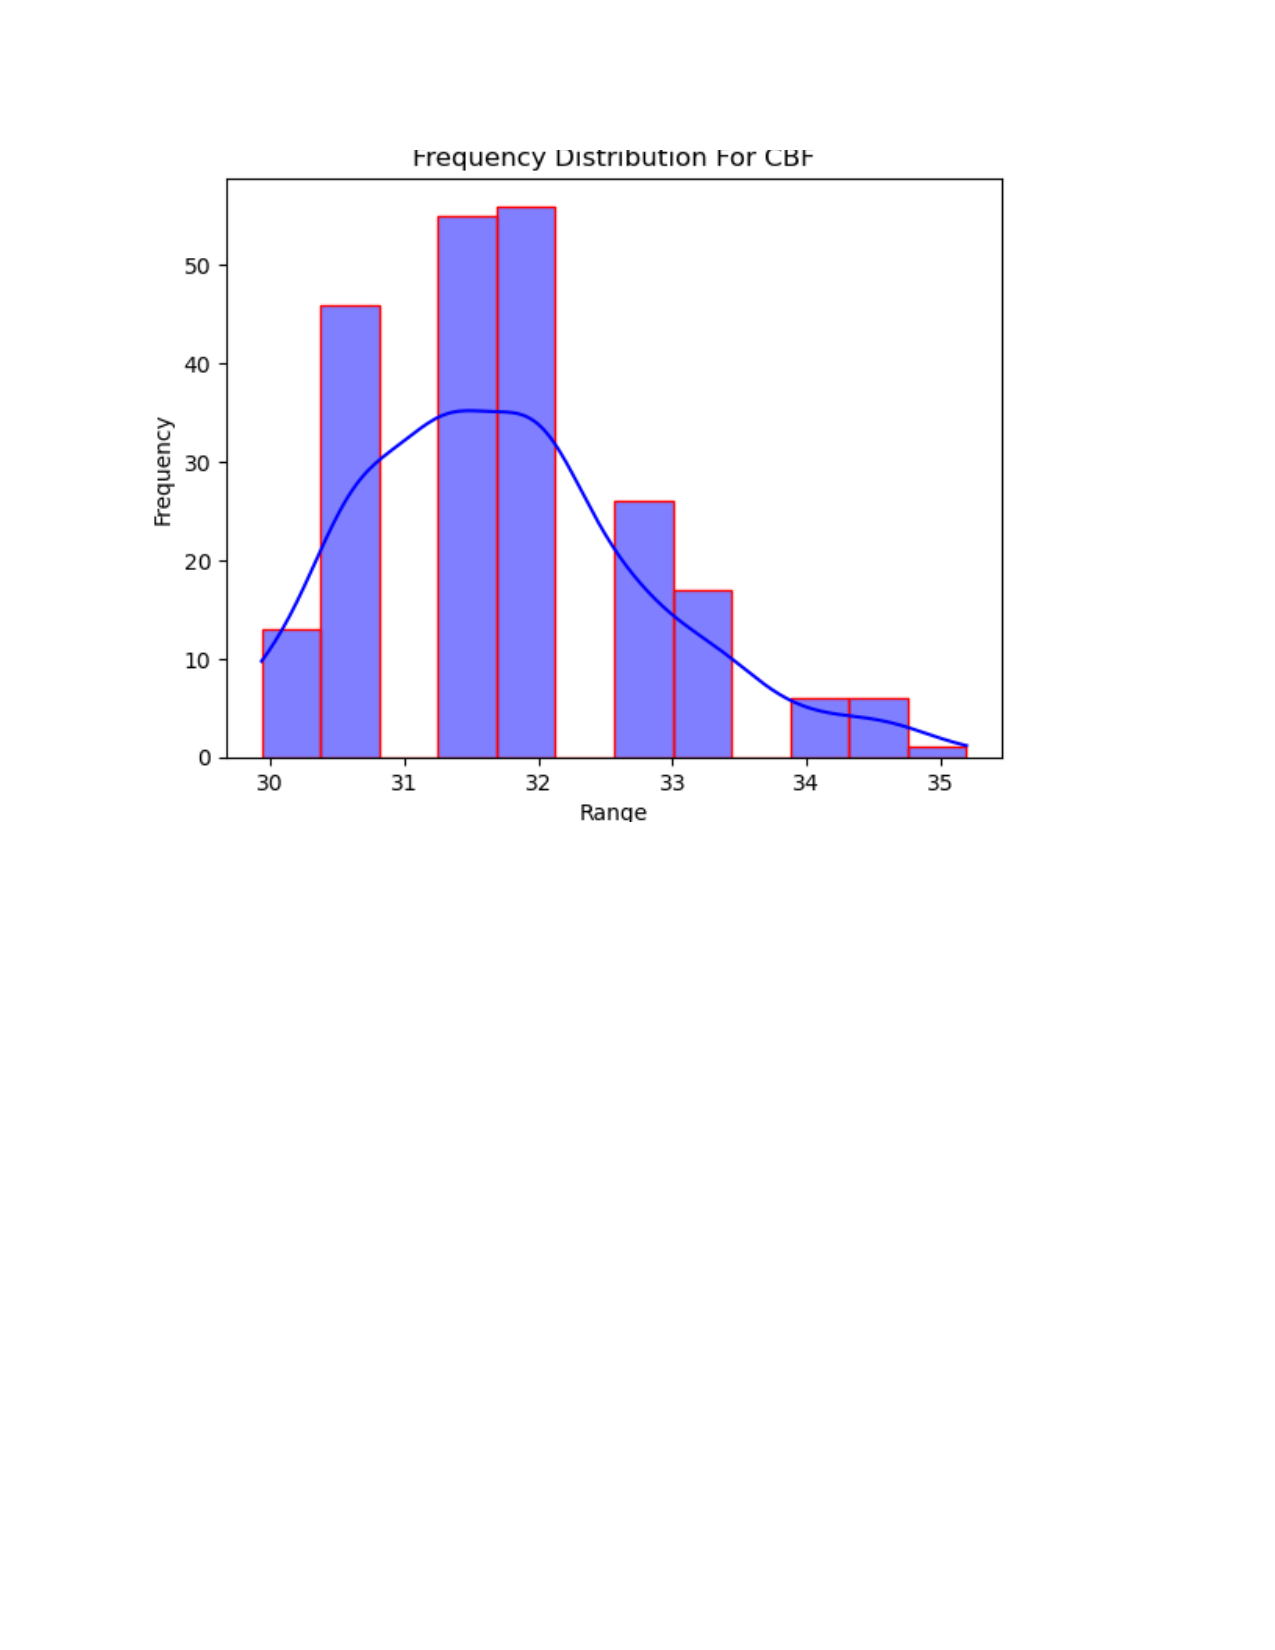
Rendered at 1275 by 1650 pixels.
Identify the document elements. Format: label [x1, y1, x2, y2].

picture [150, 150, 1013, 822]
